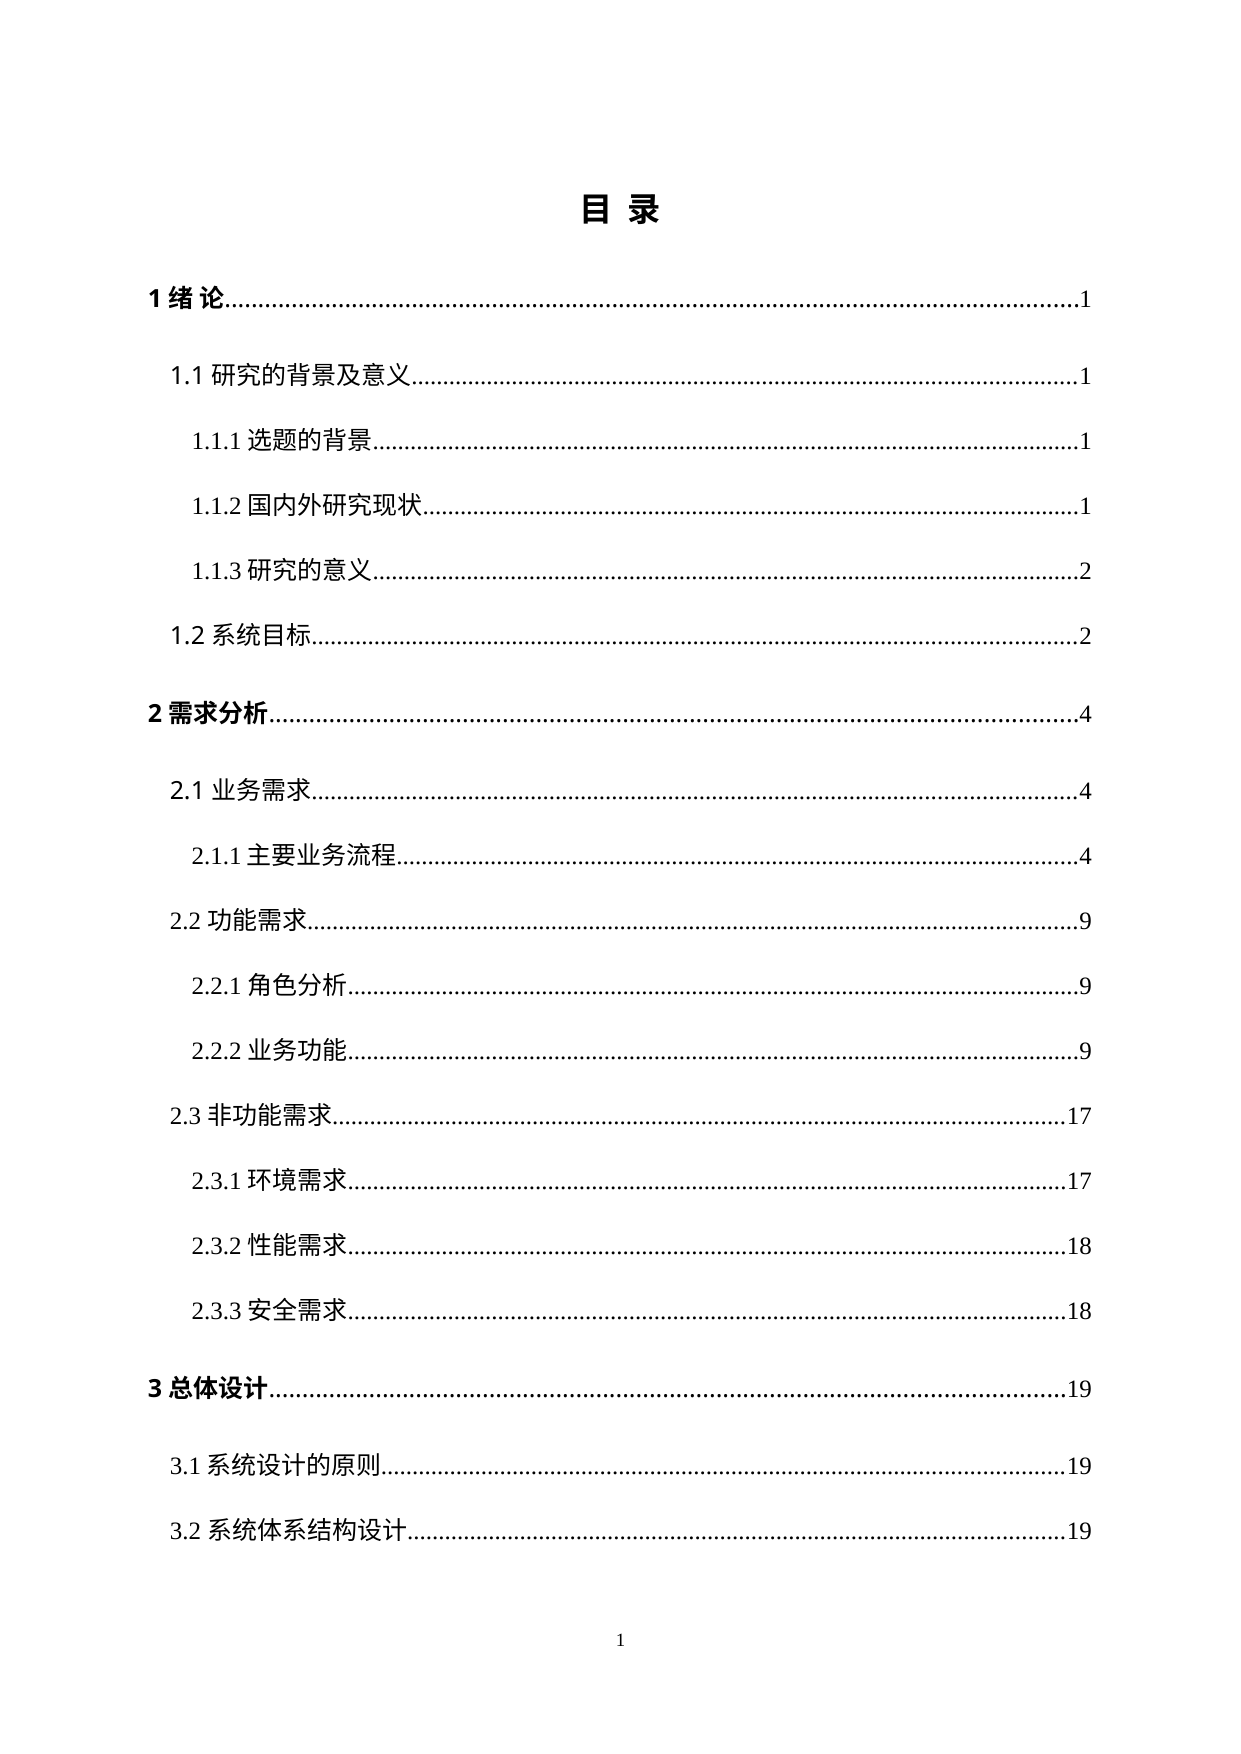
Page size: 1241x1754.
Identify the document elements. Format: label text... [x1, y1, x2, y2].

text 3 总体设计 19 [148, 1354, 1093, 1419]
text 目 录 [148, 174, 1093, 239]
text 3.1系统设计的原则 19 [169, 1431, 1093, 1496]
text 2.2 功能需求 9 [169, 886, 1093, 951]
text 2.1.1主要业务流程 4 [191, 821, 1093, 886]
text 3.2 系统体系结构设计 19 [169, 1496, 1093, 1561]
text 2.1 业务需求 4 [169, 756, 1093, 821]
text 2.3.2 性能需求 18 [191, 1211, 1093, 1276]
text 2.3 非功能需求 17 [169, 1081, 1093, 1146]
text 2.3.1 环境需求 17 [191, 1146, 1093, 1211]
text 1.1 研究的背景及意义 1 [169, 341, 1093, 406]
text 1.2 系统目标 2 [169, 601, 1093, 666]
text 1.1.2 国内外研究现状 1 [191, 471, 1093, 536]
text 2 需求分析 4 [148, 679, 1093, 744]
text 1.1.3 研究的意义 2 [191, 536, 1093, 601]
text 1 绪 论 1 [148, 264, 1093, 329]
text 2.2.1 角色分析 9 [191, 951, 1093, 1016]
text 2.3.3 安全需求 18 [191, 1276, 1093, 1341]
text 2.2.2 业务功能 9 [191, 1016, 1093, 1081]
text 1.1.1 选题的背景 1 [191, 406, 1093, 471]
